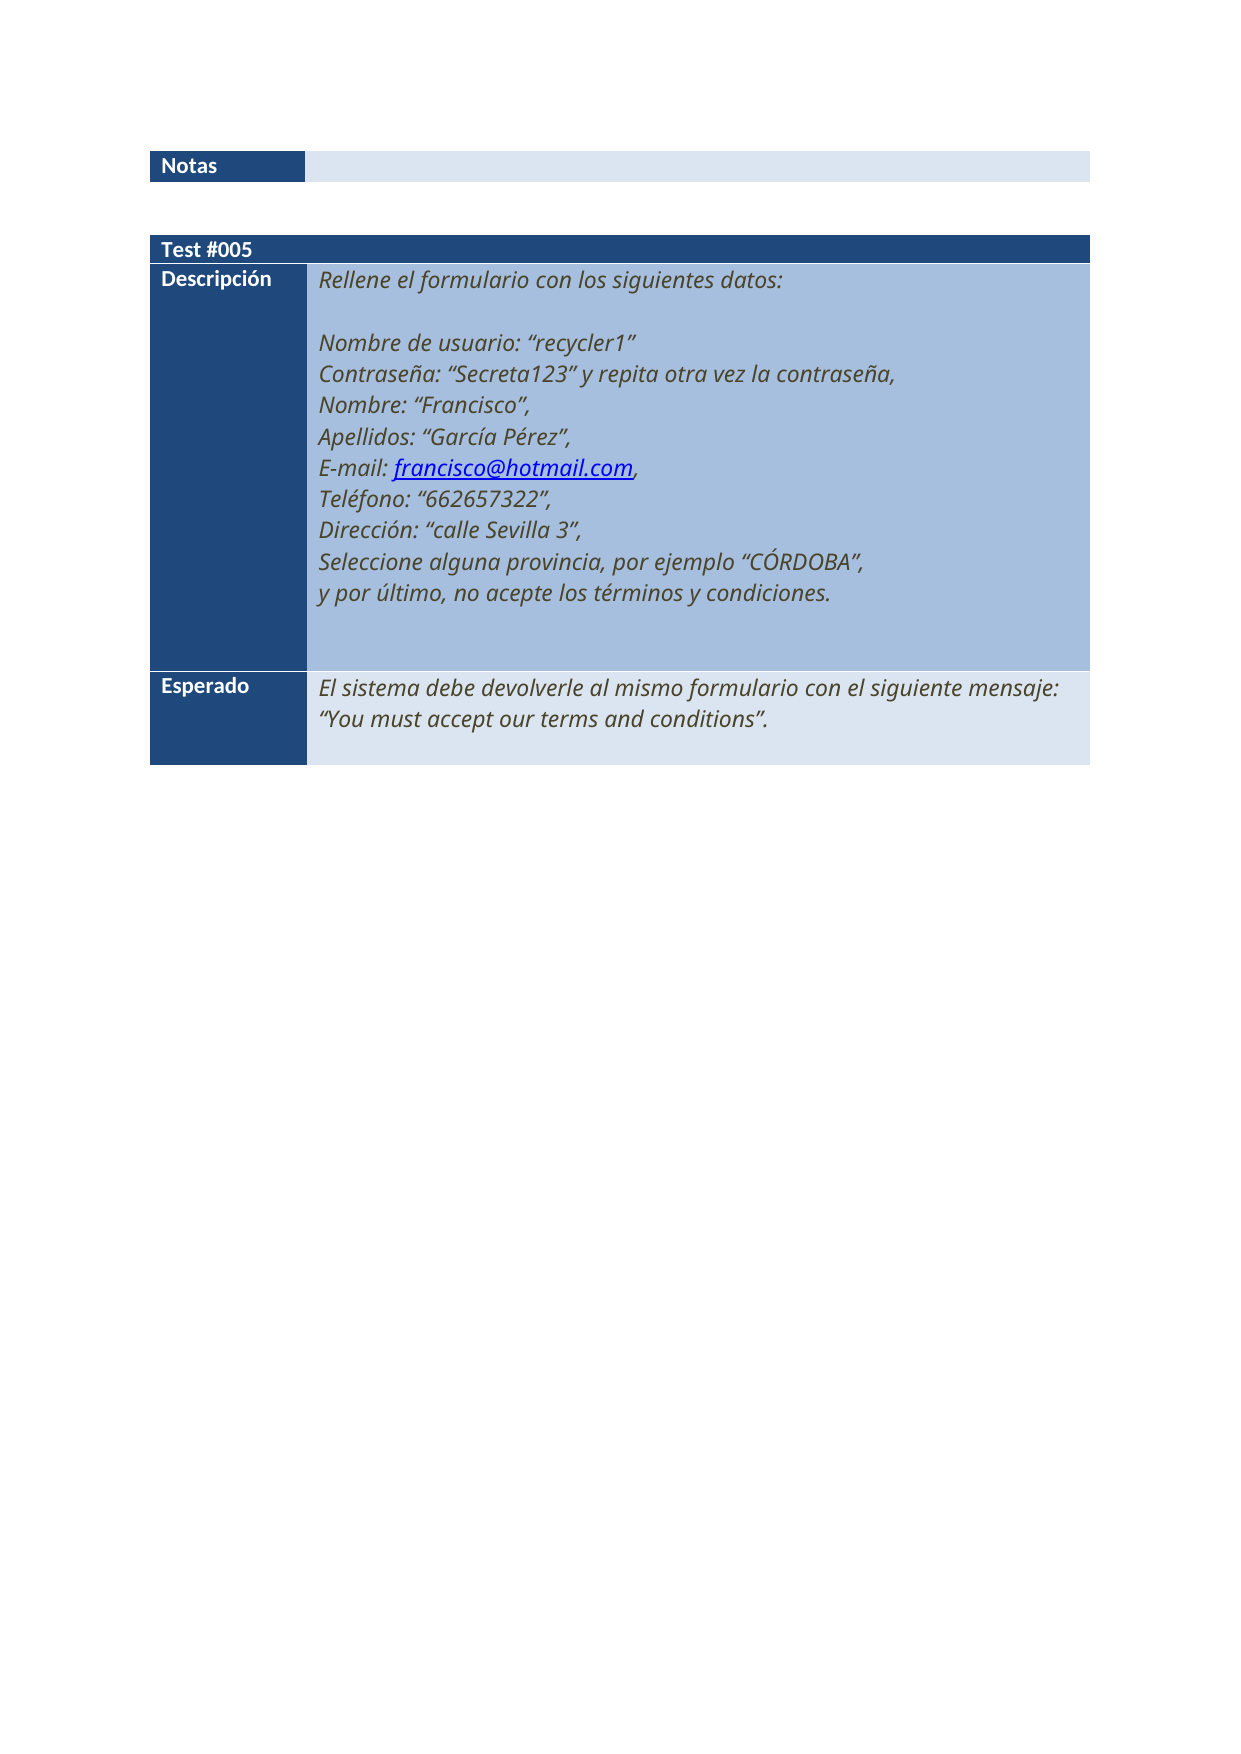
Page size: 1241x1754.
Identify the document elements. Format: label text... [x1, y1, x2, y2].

table_cell El sistema debe devolverle al mismo formulario con el siguiente mensaje: “You must accept our terms and conditions”. [307, 672, 1090, 765]
table_header Test #005 [150, 235, 1090, 263]
table_cell Esperado [150, 672, 307, 765]
table_cell Rellene el formulario con los siguientes datos: Nombre de usuario: “recycler1” Contraseña: “Secreta123” y repita otra vez la contraseña, Nombre: “Francisco”, Apellidos: “García Pérez”, E-mail: francisco@hotmail.com, Teléfono: “662657322”, Dirección: “calle Sevilla 3”, Seleccione alguna provincia, por ejemplo “CÓRDOBA”, y por último, no acepte los términos y condiciones. [307, 264, 1090, 671]
table_cell Notas [150, 151, 305, 182]
table_cell Descripción [150, 264, 307, 671]
table_cell [305, 151, 1090, 182]
